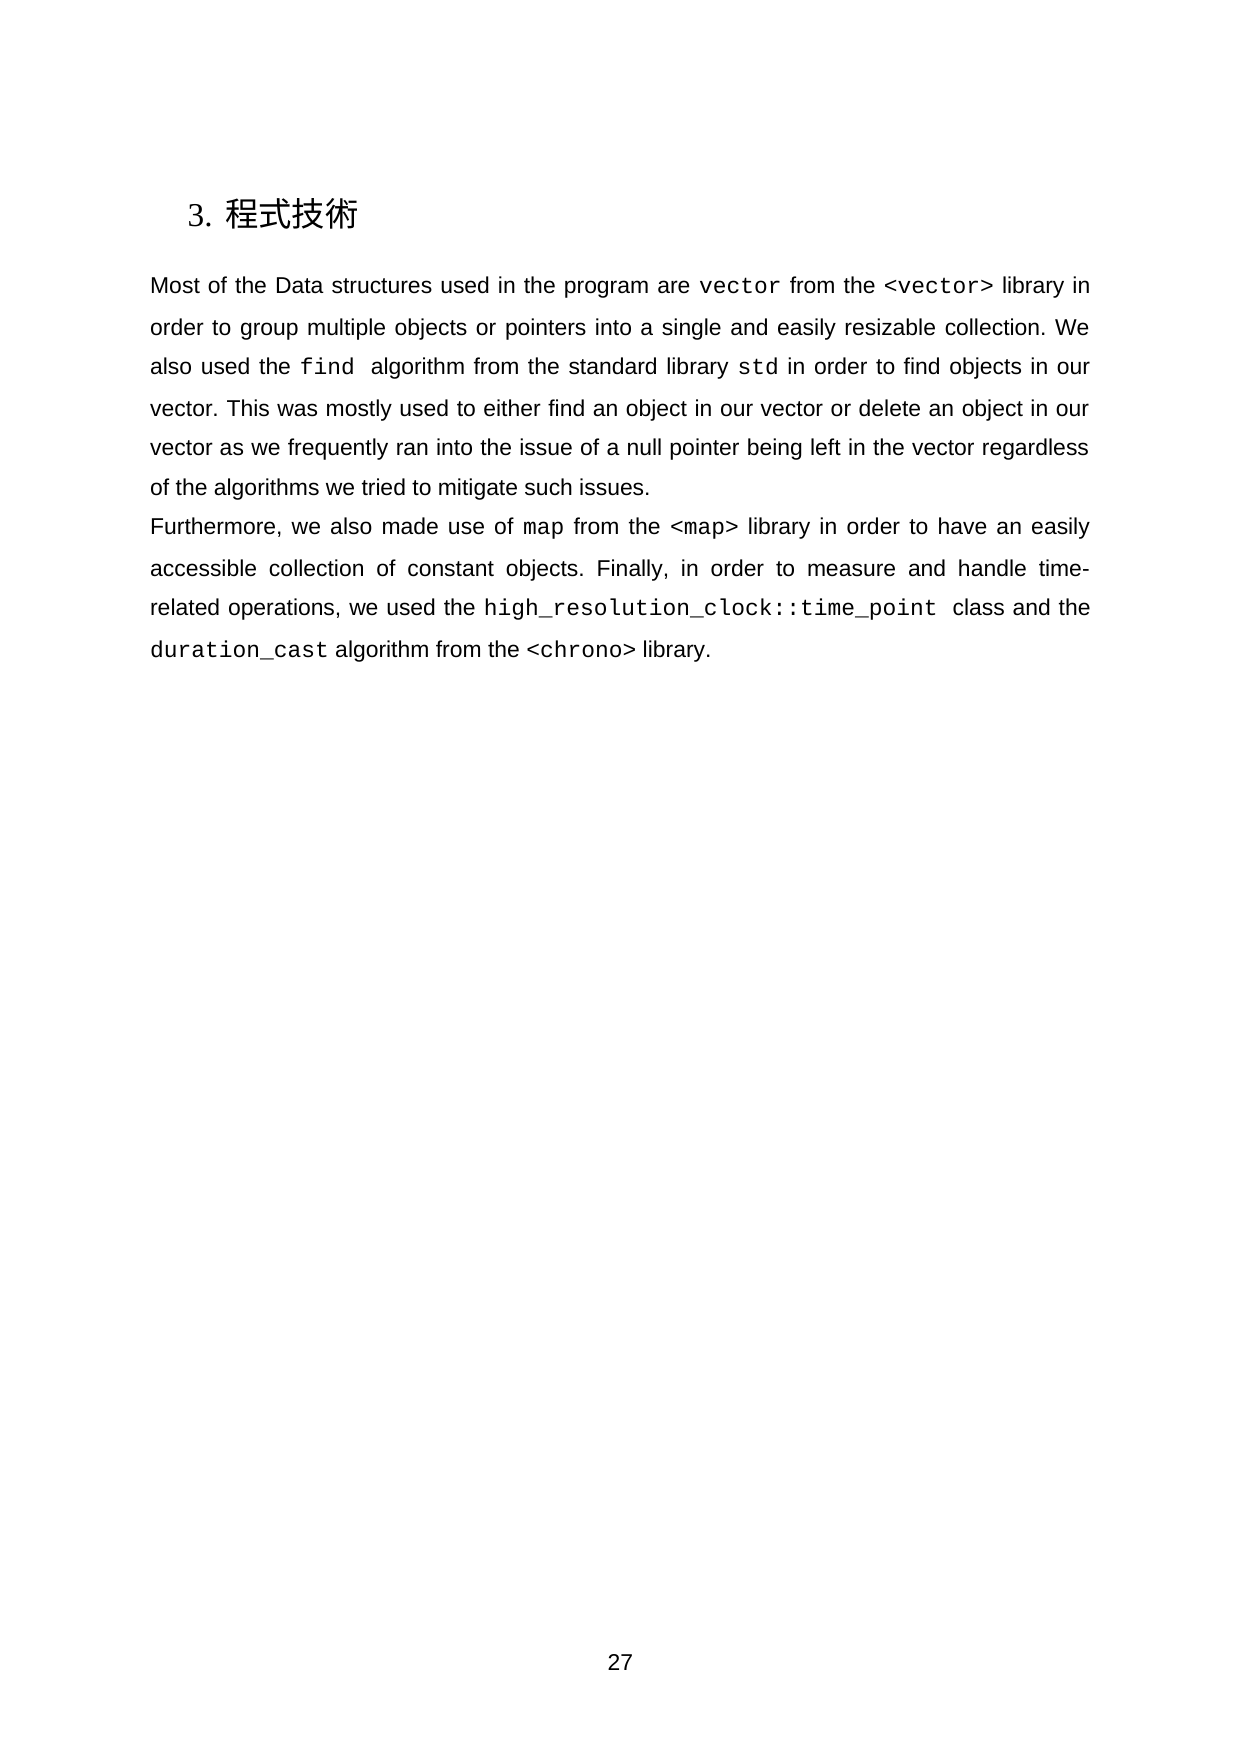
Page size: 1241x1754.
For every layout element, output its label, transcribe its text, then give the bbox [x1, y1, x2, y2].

text Furthermore, we also made use of map from the <map> library in order to have an easily accessible collection of constant objects. Finally, in order to measure and handle time-related operations, we used the high_resolution_clock::time_point class and the duration_cast algorithm from the <chrono> library. [150, 513, 1090, 664]
subtitle 程式技術 [187, 187, 1090, 236]
text Most of the Data structures used in the program are vector from the <vector> library in order to group multiple objects or pointers into a single and easily resizable collection. We also used the find algorithm from the standard library std in order to find objects in our vector. This was mostly used to either find an object in our vector or delete an object in our vector as we frequently ran into the issue of a null pointer being left in the vector regardless of the algorithms we tried to mitigate such issues. [150, 272, 1090, 500]
